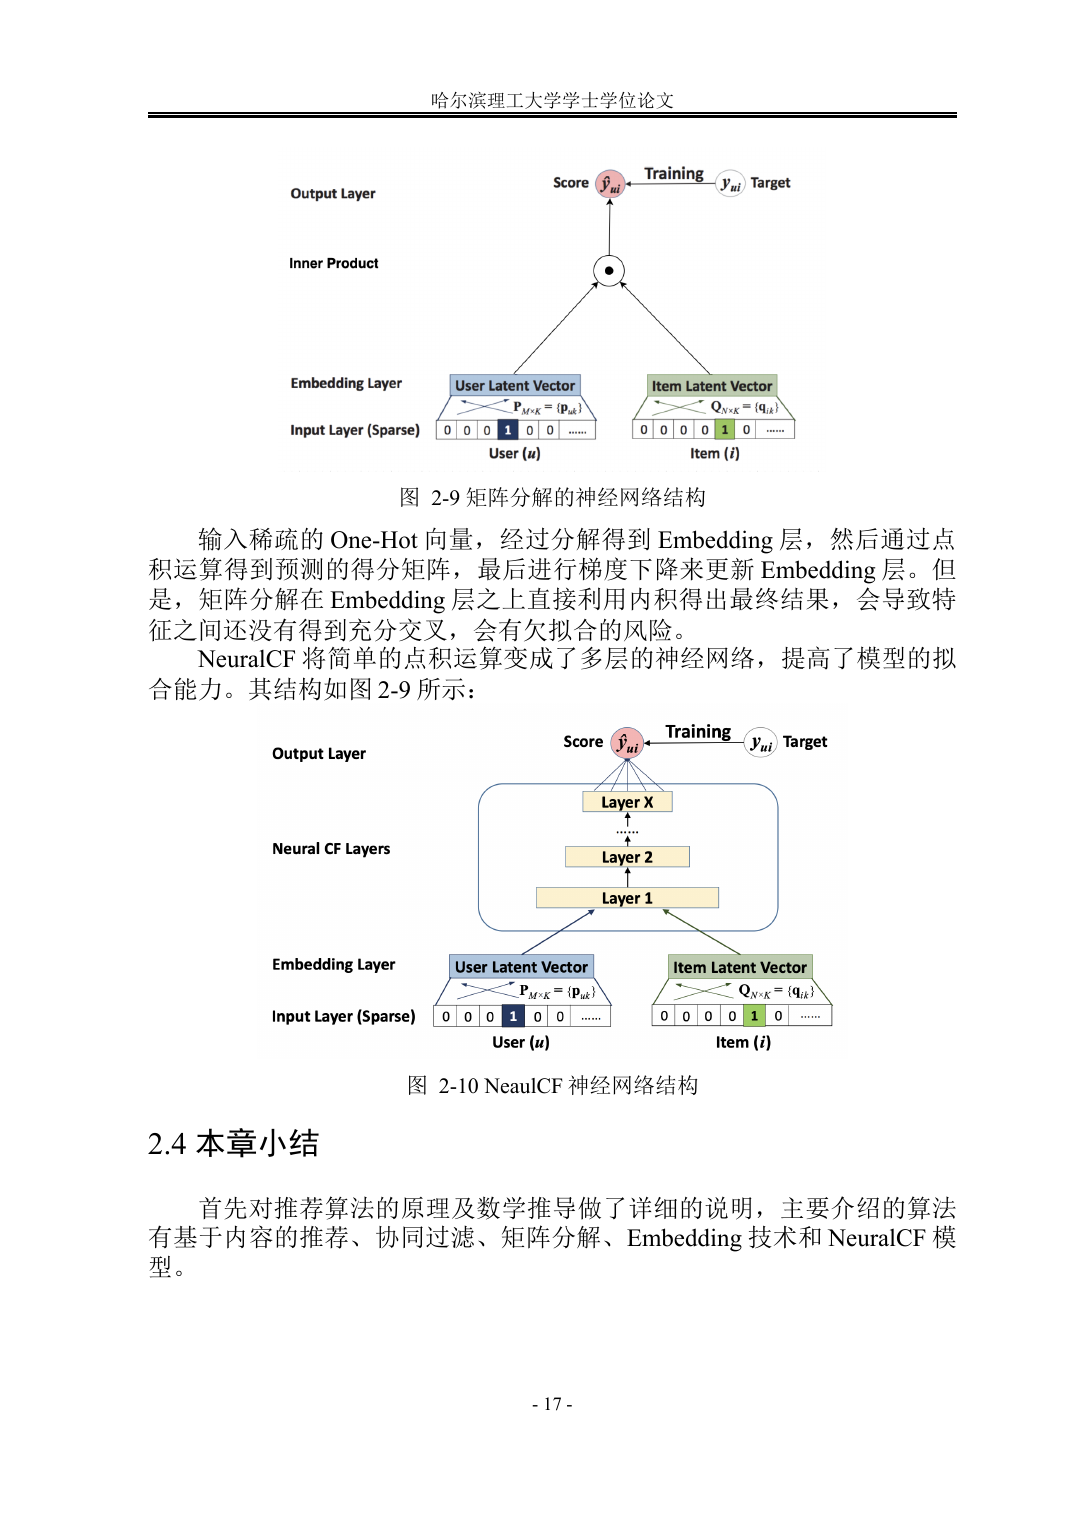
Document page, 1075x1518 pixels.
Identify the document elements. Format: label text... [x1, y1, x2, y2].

subtitle 本章小结 [148, 1123, 957, 1161]
text NeuralCF将简单的点积运算变成了多层的神经网络，提高了模型的拟合能力。其结构如图2-9所示： [148, 643, 957, 704]
text 首先对推荐算法的原理及数学推导做了详细的说明，主要介绍的算法有基于内容的推荐、协同过滤、矩阵分解、Embedding技术和NeuralCF模型。 [148, 1192, 957, 1280]
picture [257, 703, 848, 1059]
picture [278, 147, 826, 472]
text 输入稀疏的One-Hot向量，经过分解得到Embedding层，然后通过点积运算得到预测的得分矩阵，最后进行梯度下降来更新Embedding层。但是，矩阵分解在Embedding层之上直接利用内积得出最终结果，会导致特征之间还没有得到充分交叉，会有欠拟合的风险。 [148, 523, 957, 643]
